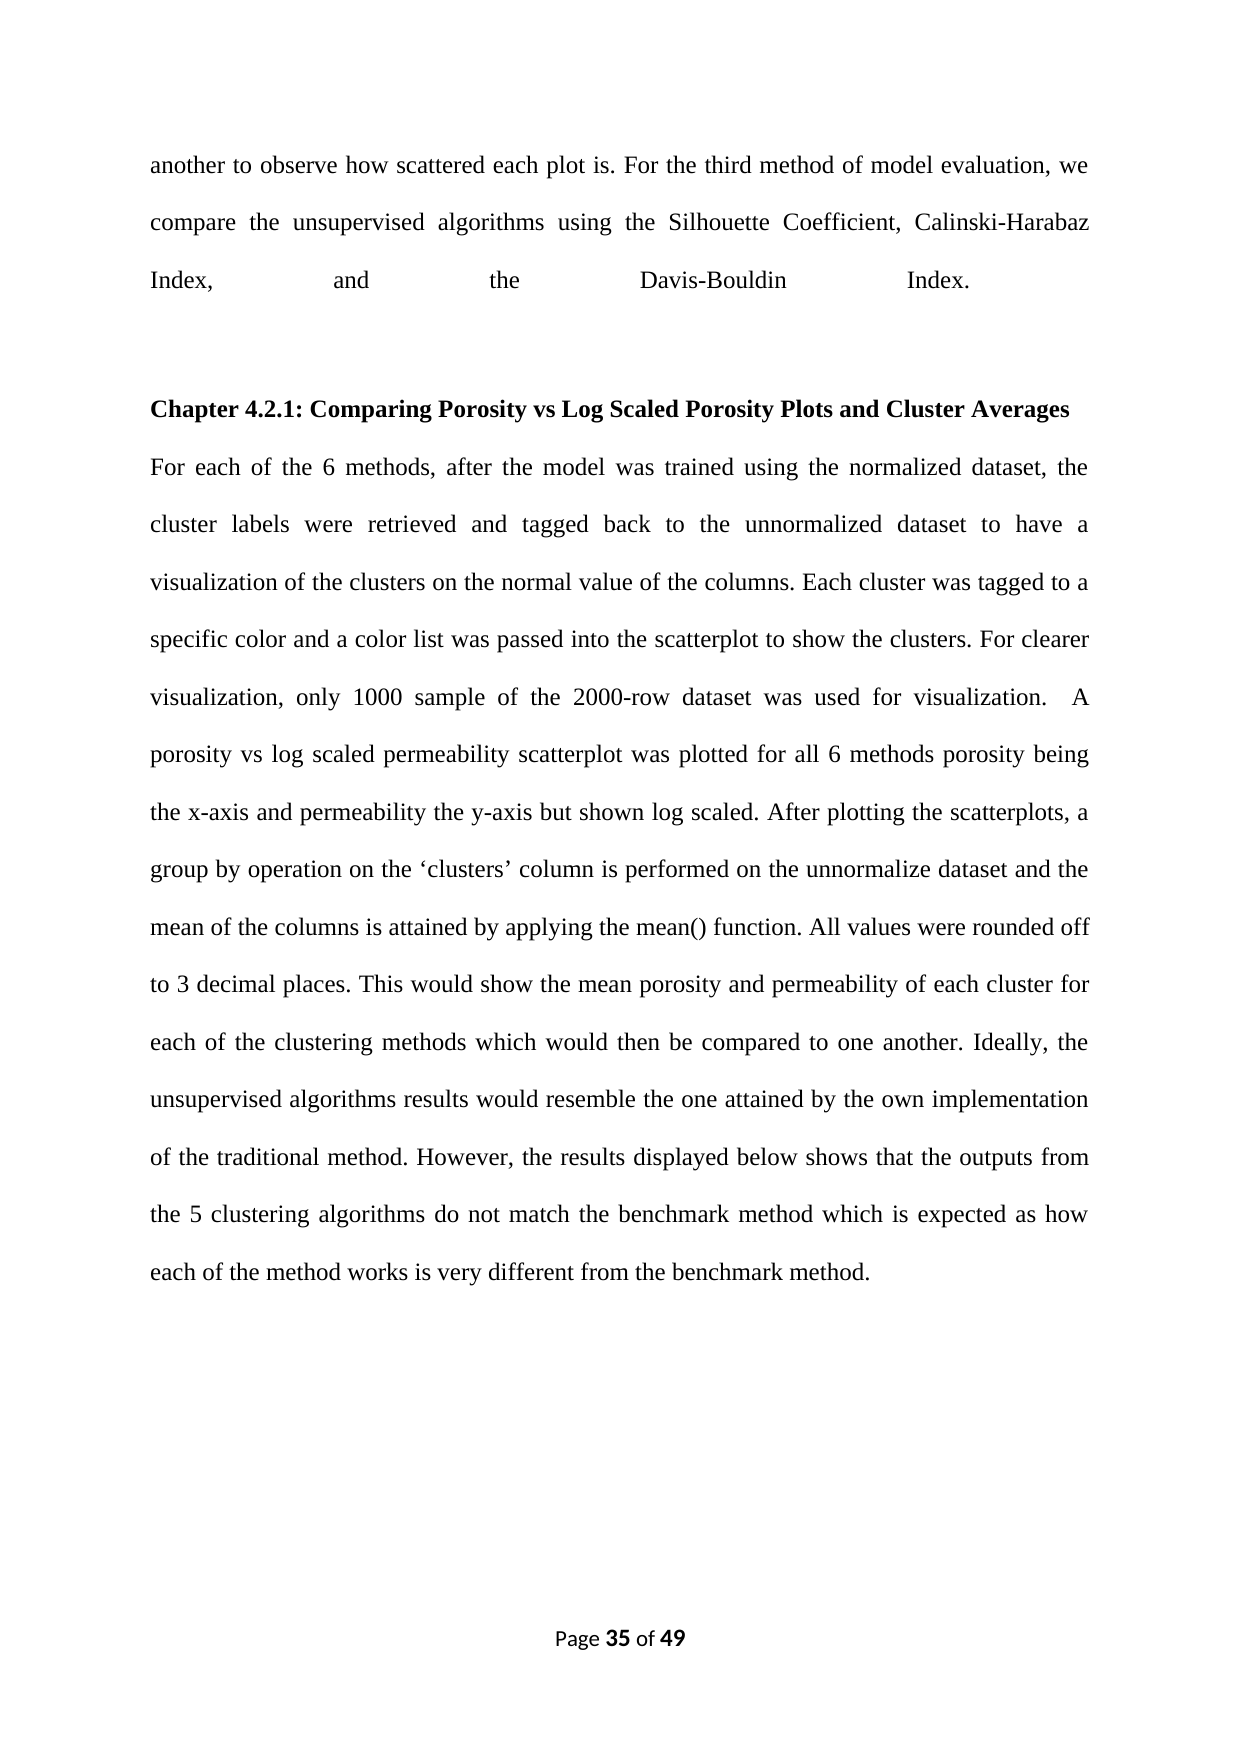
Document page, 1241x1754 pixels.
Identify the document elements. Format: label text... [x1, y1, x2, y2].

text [150, 150, 1090, 350]
text For each of the 6 methods, after the model was trained using the normalized dataset, the cluster labels were retrieved and tagged back to the unnormalized dataset to have a visualization of the clusters on the normal value of the columns. Each cluster was tagged to a specific color and a color list was passed into the scatterplot to show the clusters. For clearer visualization, only 1000 sample of the 2000-row dataset was used for visualization. A porosity vs log scaled permeability scatterplot was plotted for all 6 methods porosity being the x-axis and permeability the y-axis but shown log scaled. After plotting the scatterplots, a group by operation on the ‘clusters’ column is performed on the unnormalize dataset and the mean of the columns is attained by applying the mean() function. All values were rounded off to 3 decimal places. This would show the mean porosity and permeability of each cluster for each of the clustering methods which would then be compared to one another. Ideally, the unsupervised algorithms results would resemble the one attained by the own implementation of the traditional method. However, the results displayed below shows that the outputs from the 5 clustering algorithms do not match the benchmark method which is expected as how each of the method works is very different from the benchmark method. [150, 452, 1090, 1286]
subtitle Chapter 4.2.1: Comparing Porosity vs Log Scaled Porosity Plots and Cluster Averages [150, 394, 1090, 423]
